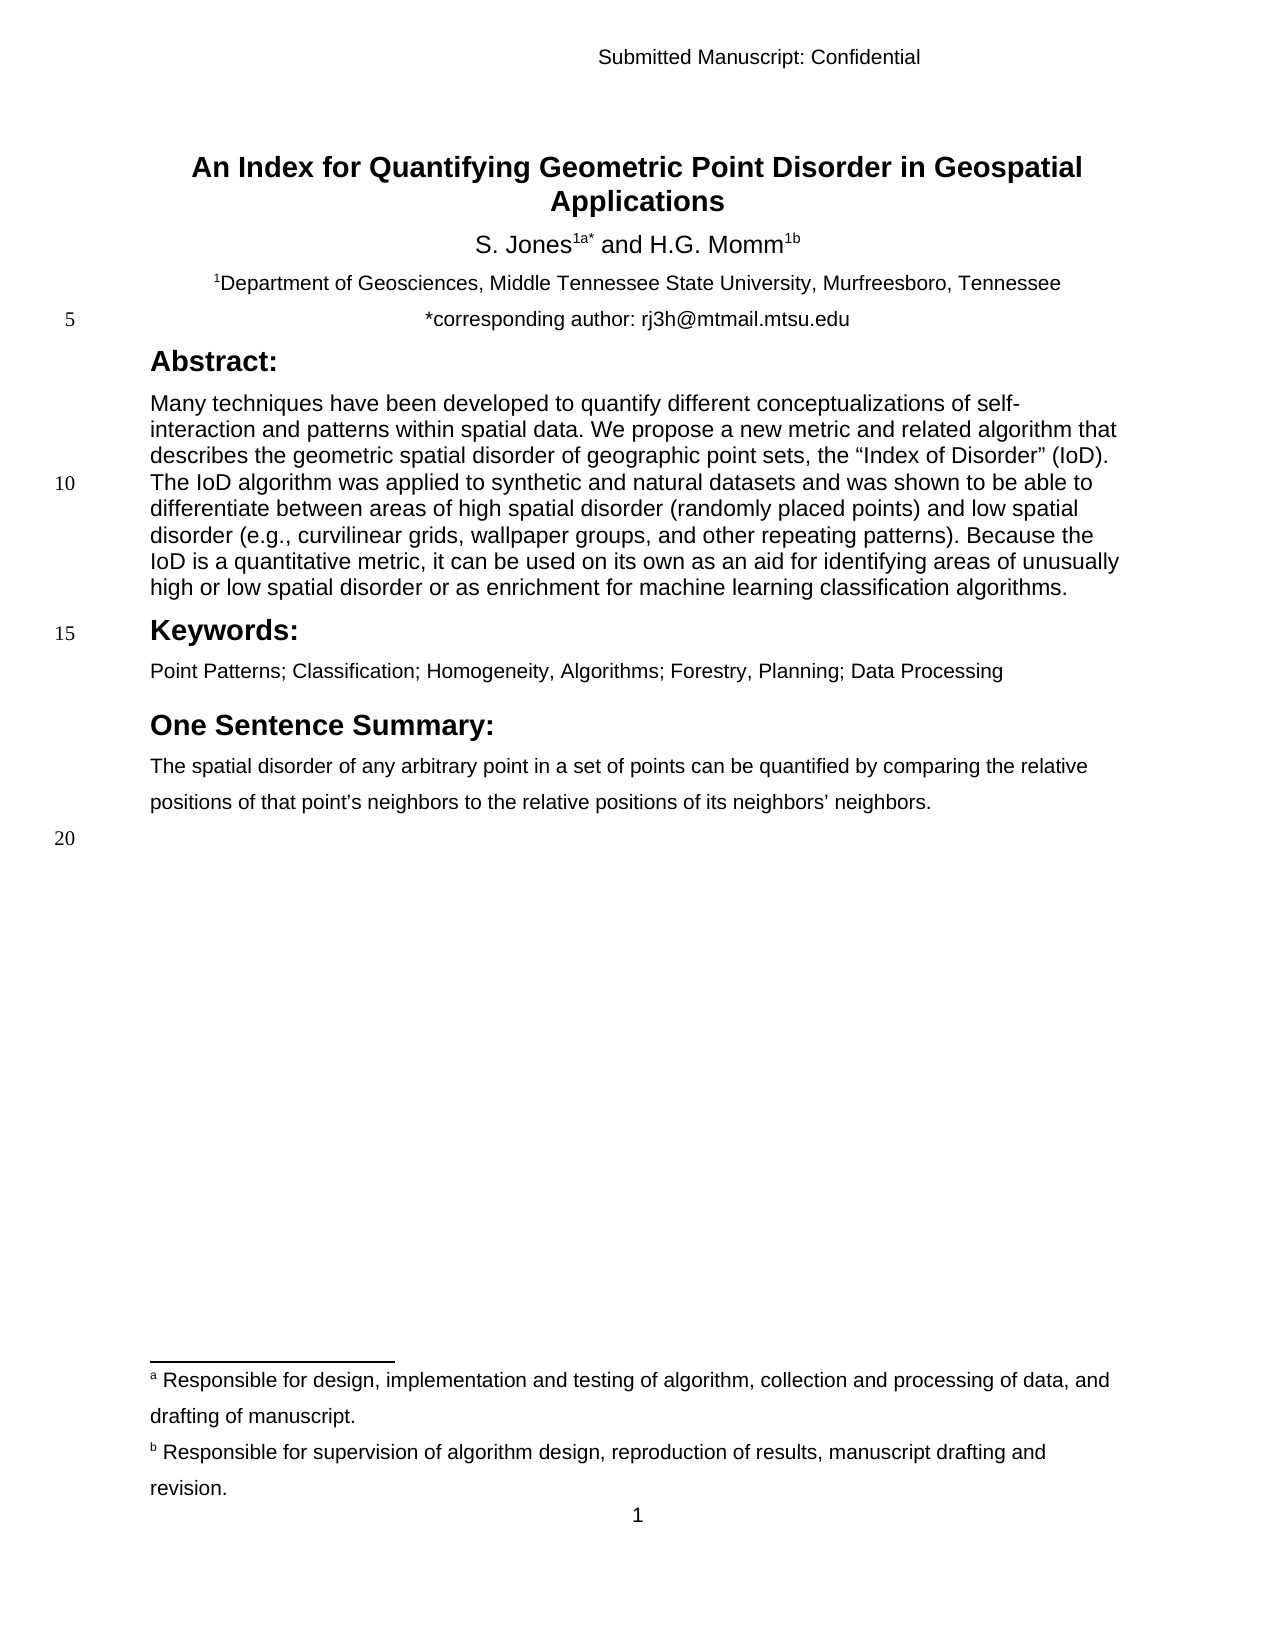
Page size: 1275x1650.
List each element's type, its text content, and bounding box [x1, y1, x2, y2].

text S. Jones1* and H.G. Momm1 [150, 229, 1125, 258]
text 1Department of Geosciences, Middle Tennessee State University, Murfreesboro, Tennessee [150, 271, 1125, 295]
text *corresponding author: rj3h@mtmail.mtsu.edu [150, 307, 1125, 331]
text One Sentence Summary: [150, 708, 1125, 741]
text An Index for Quantifying Geometric Point Disorder in Geospatial Applications [150, 150, 1125, 217]
text Keywords: [150, 613, 1125, 647]
text Point Patterns; Classification; Homogeneity, Algorithms; Forestry, Planning; Data Processing [150, 659, 1125, 683]
text Many techniques have been developed to quantify different conceptualizations of self-interaction and patterns within spatial data. We propose a new metric and related algorithm that describes the geometric spatial disorder of geographic point sets, the “Index of Disorder” (IoD). The IoD algorithm was applied to synthetic and natural datasets and was shown to be able to differentiate between areas of high spatial disorder (randomly placed points) and low spatial disorder (e.g., curvilinear grids, wallpaper groups, and other repeating patterns). Because the IoD is a quantitative metric, it can be used on its own as an aid for identifying areas of unusually high or low spatial disorder or as enrichment for machine learning classification algorithms. [150, 390, 1125, 601]
text The spatial disorder of any arbitrary point in a set of points can be quantified by comparing the relative positions of that point’s neighbors to the relative positions of its neighbors’ neighbors. [150, 754, 1125, 813]
text Abstract: [150, 344, 1125, 377]
